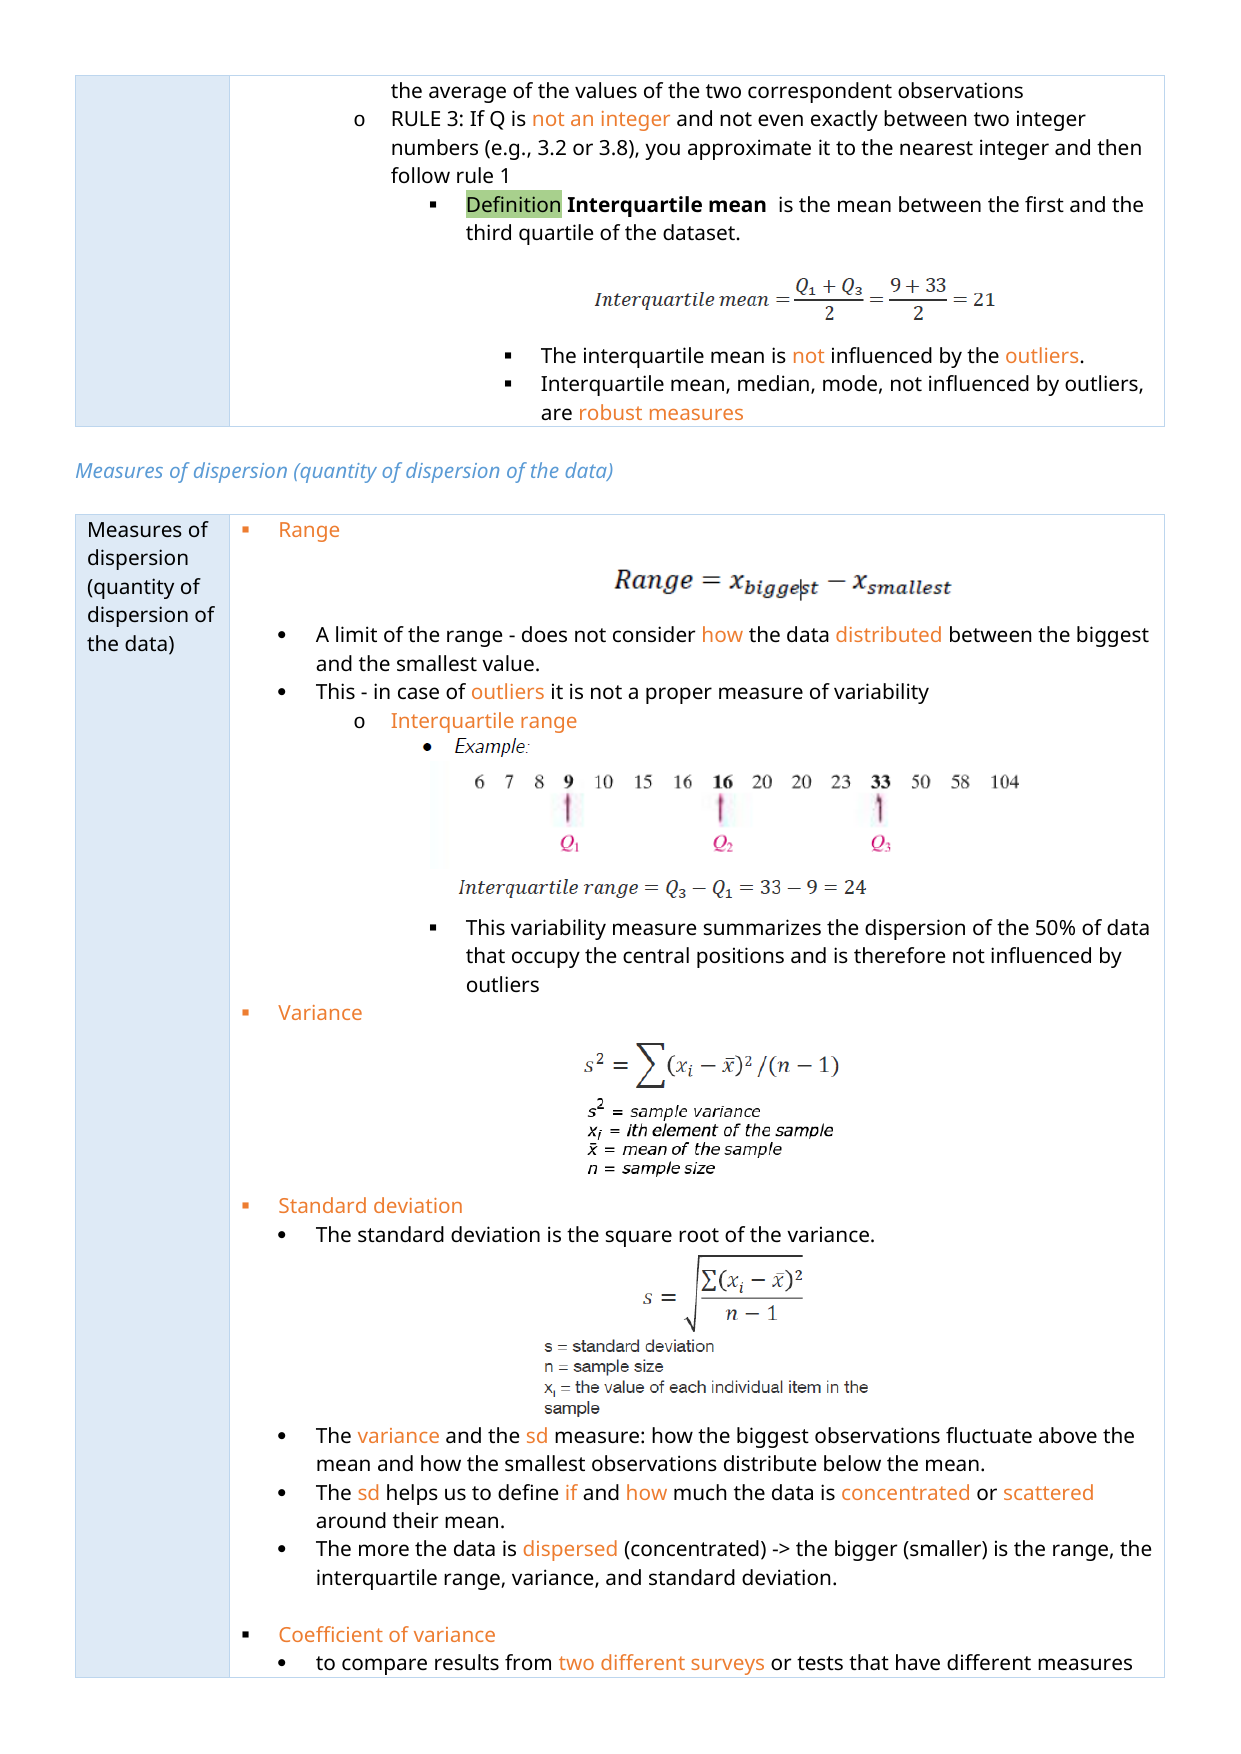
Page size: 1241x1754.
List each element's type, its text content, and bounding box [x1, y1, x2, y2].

picture [553, 1026, 878, 1192]
picture [593, 543, 989, 621]
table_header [76, 515, 229, 1677]
subtitle Measures of dispersion (quantity of dispersion of the data) [75, 456, 1165, 485]
picture [571, 246, 1010, 341]
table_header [230, 515, 1164, 1677]
picture [516, 1248, 878, 1421]
picture [417, 734, 1052, 913]
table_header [76, 76, 229, 426]
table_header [230, 76, 1164, 426]
